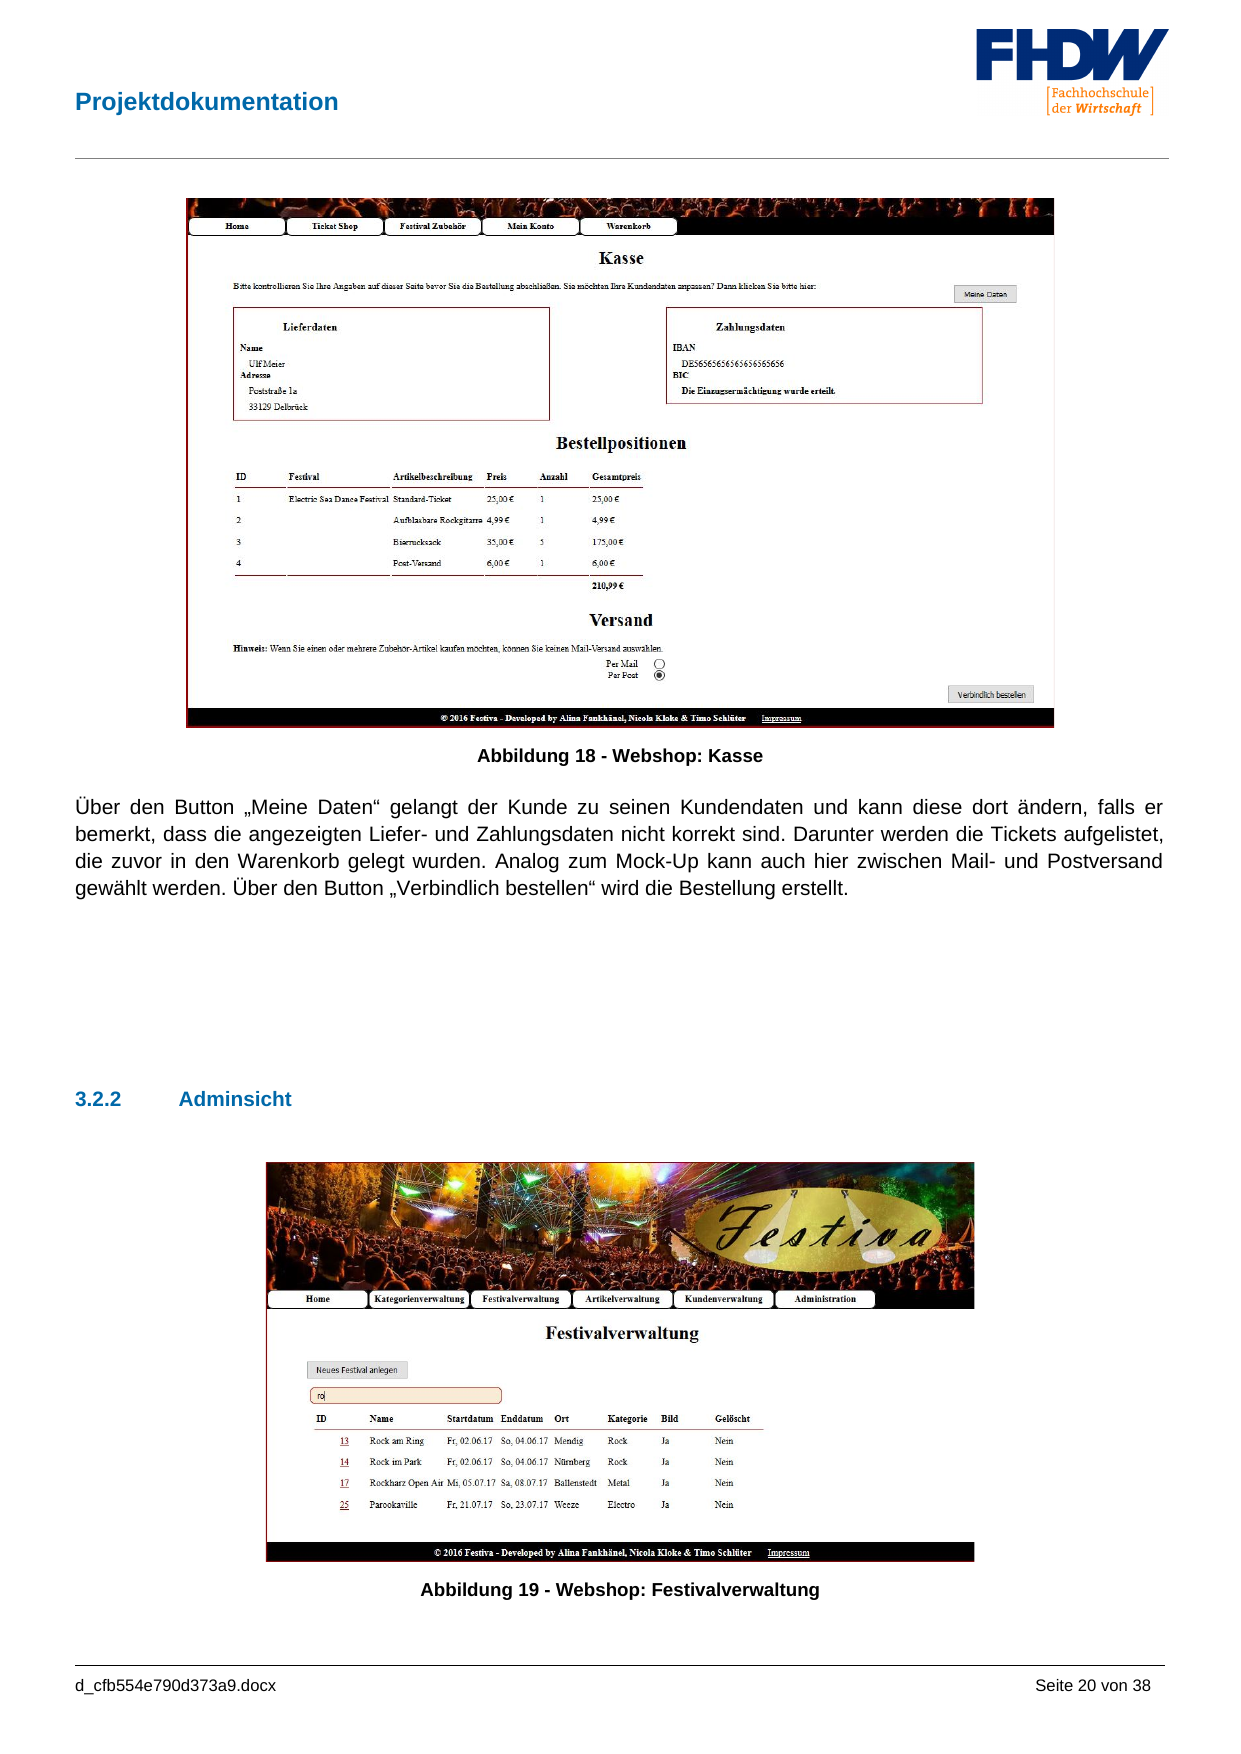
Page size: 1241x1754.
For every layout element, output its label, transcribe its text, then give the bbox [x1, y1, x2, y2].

picture [976, 29, 1169, 116]
text Über den Button „Meine Daten“ gelangt der Kunde zu seinen Kundendaten und kann diese dort ändern, falls er bemerkt, dass die angezeigten Liefer- und Zahlungsdaten nicht korrekt sind. Darunter werden die Tickets aufgelistet, die zuvor in den Warenkorb gelegt wurden. Analog zum Mock-Up kann auch hier zwischen Mail- und Postversand gewählt werden. Über den Button „Verbindlich bestellen“ wird die Bestellung erstellt. [75, 792, 1165, 900]
subtitle Adminsicht [75, 1083, 1165, 1111]
picture [265, 1162, 975, 1562]
picture [186, 198, 1055, 728]
